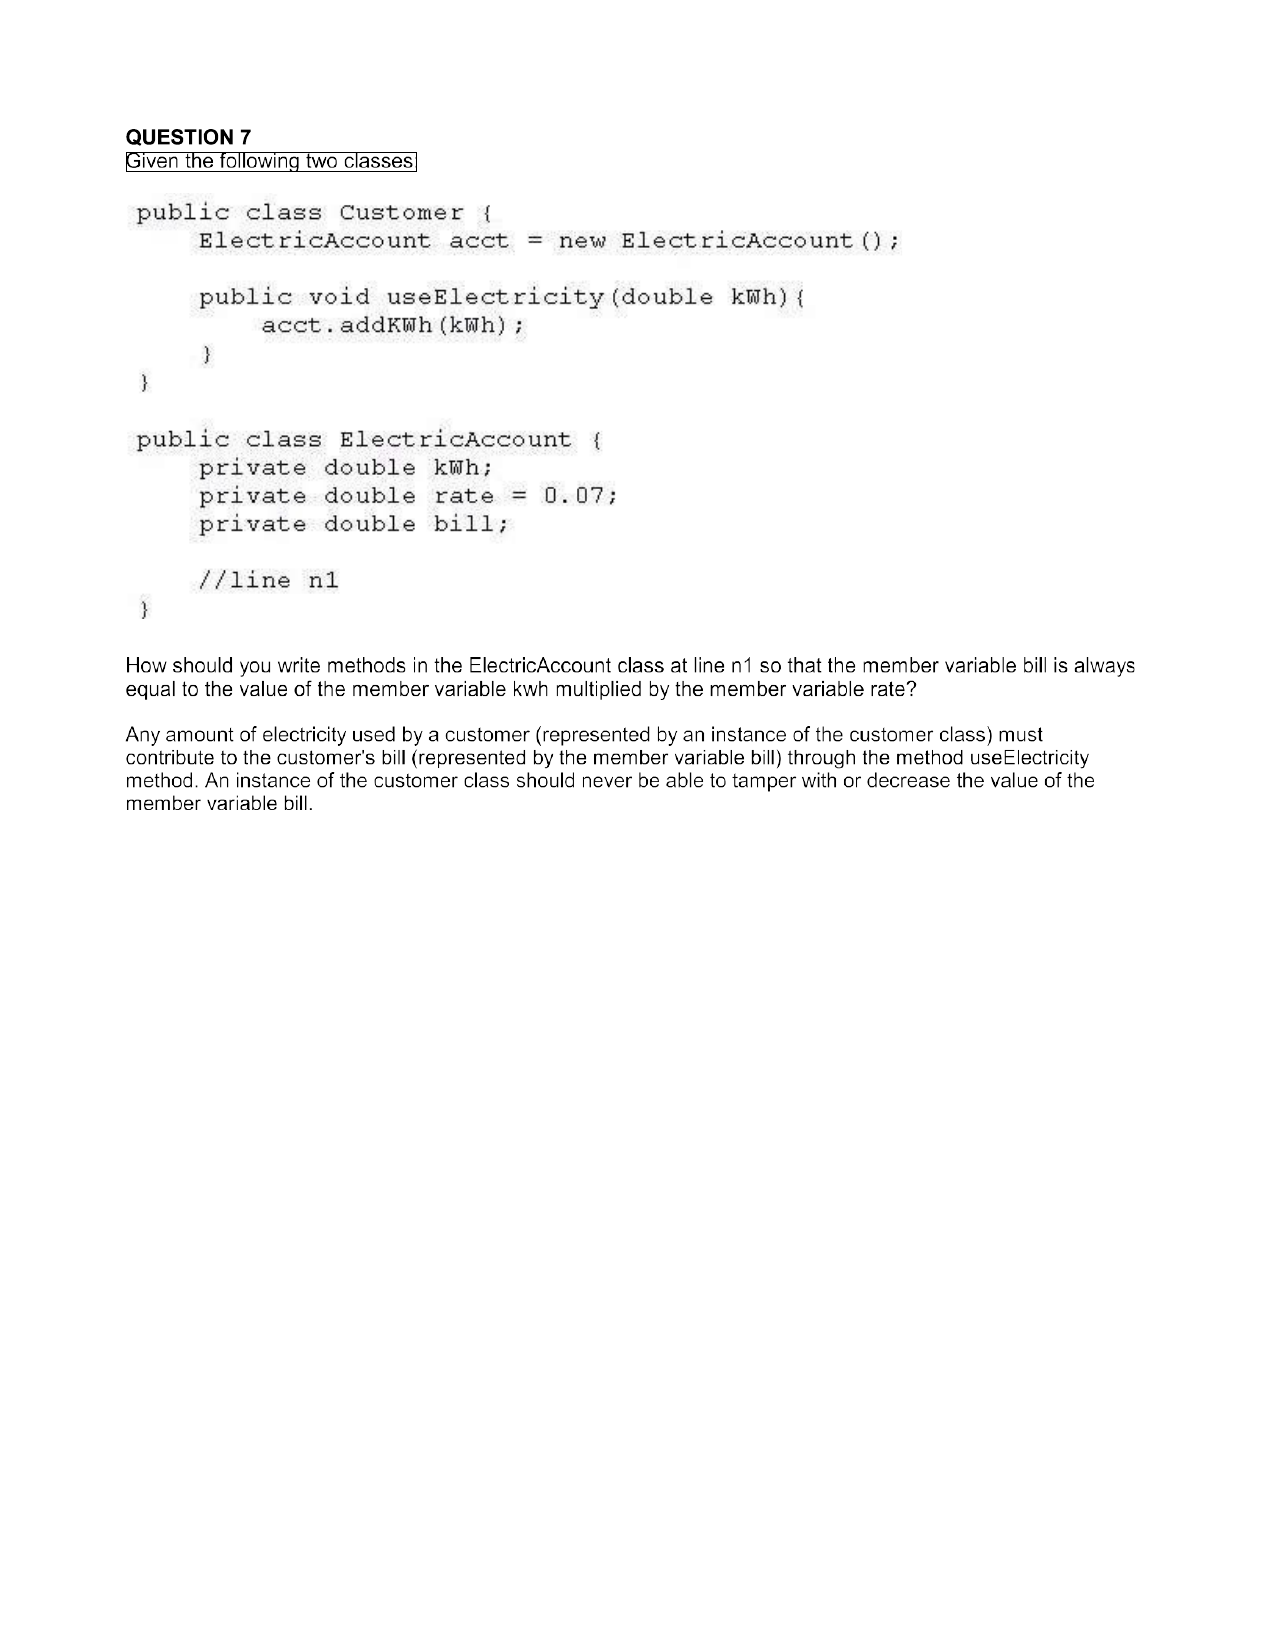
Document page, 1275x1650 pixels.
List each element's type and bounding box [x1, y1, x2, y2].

picture [127, 193, 903, 619]
picture [126, 657, 1135, 700]
picture [127, 153, 416, 171]
picture [125, 726, 1094, 810]
